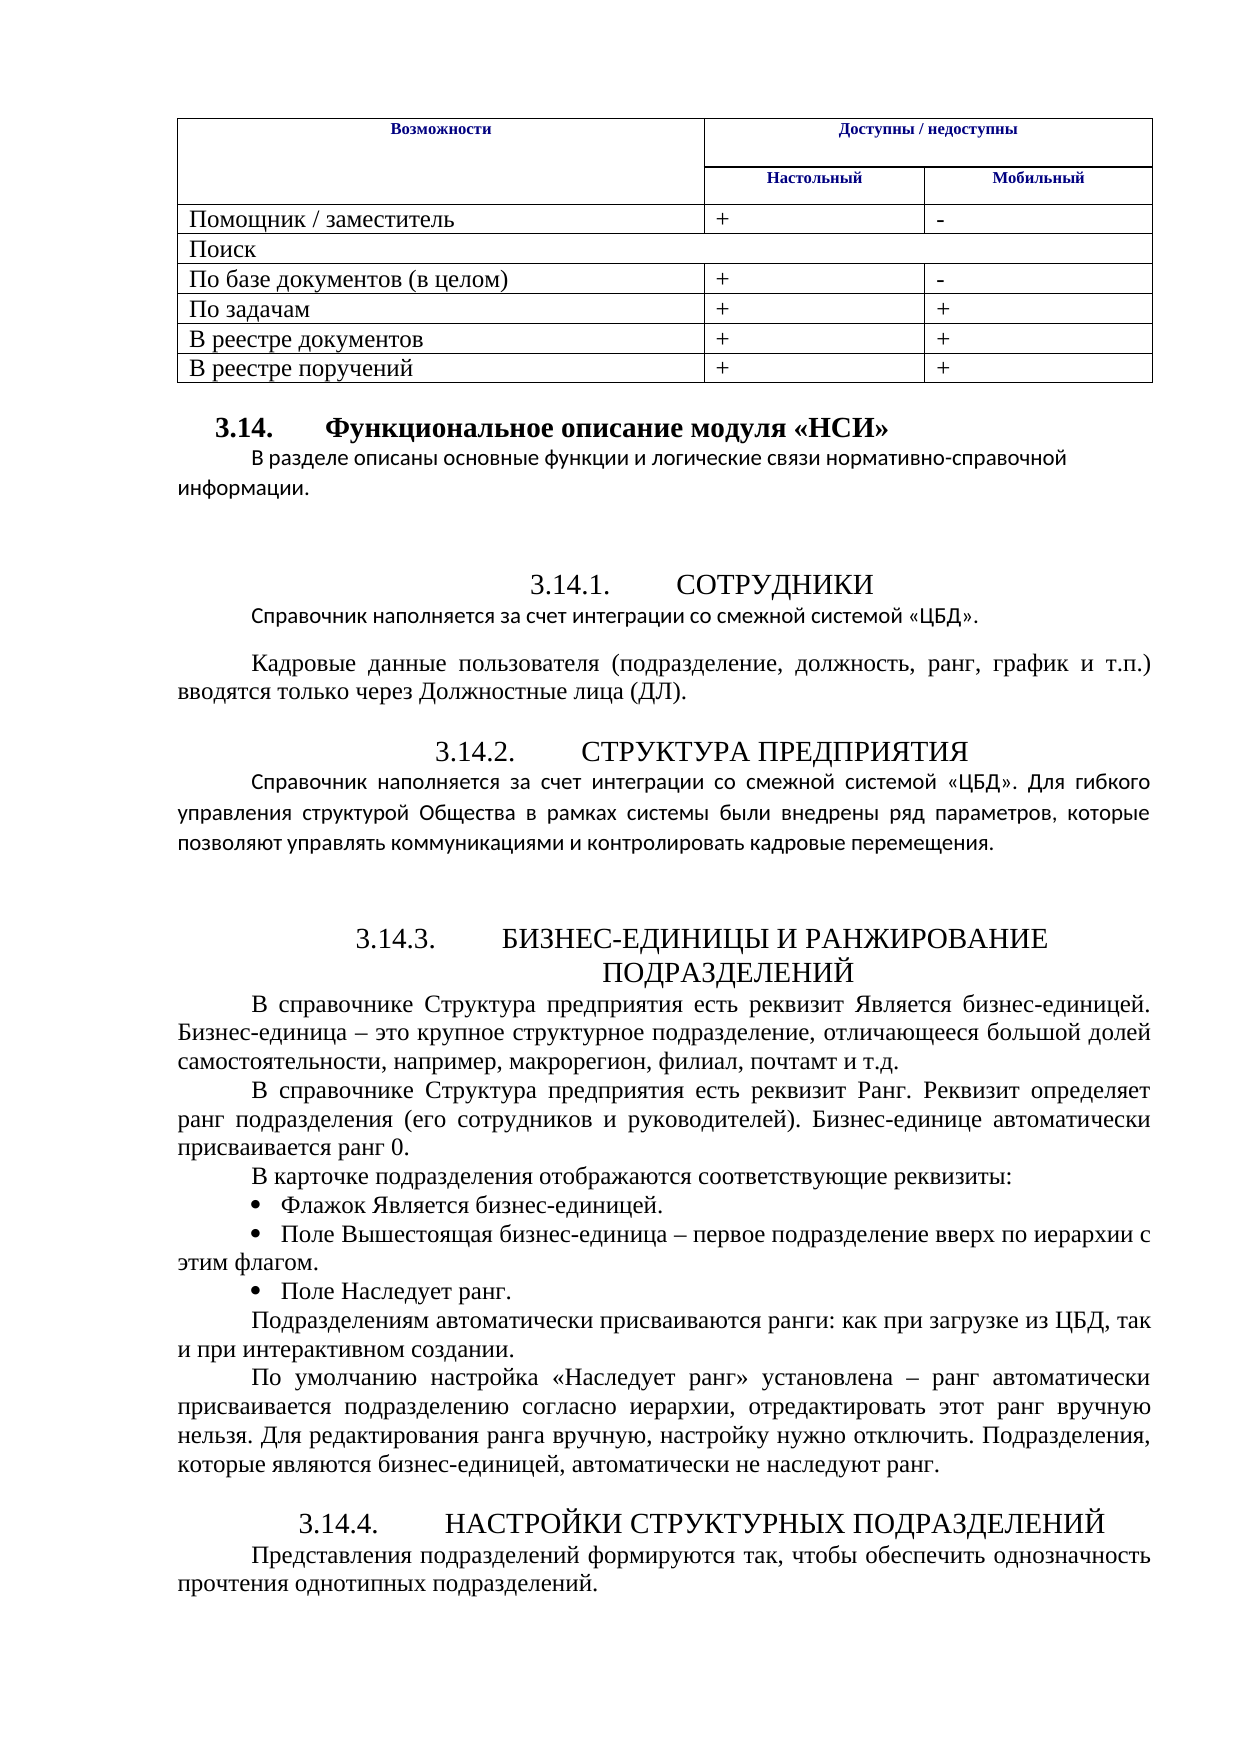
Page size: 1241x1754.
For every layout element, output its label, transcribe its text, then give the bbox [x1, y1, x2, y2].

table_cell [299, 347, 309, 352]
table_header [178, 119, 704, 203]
list Поле Наследует ранг. [177, 1276, 1152, 1305]
text Кадровые данные пользователя (подразделение, должность, ранг, график и т.п.) вводятся только через Должностные лица (ДЛ). [177, 648, 1152, 705]
text Представления подразделений формируются так, чтобы обеспечить однозначность прочтения однотипных подразделений. [177, 1540, 1152, 1597]
subtitle Структура предприятия [252, 734, 1152, 767]
text Подразделениям автоматически присваиваются ранги: как при загрузке из ЦБД, так и при интерактивном создании. [177, 1305, 1152, 1362]
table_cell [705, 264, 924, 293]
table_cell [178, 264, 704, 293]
text По умолчанию настройка «Наследует ранг» установлена – ранг автоматически присваивается подразделению согласно иерархии, отредактировать этот ранг вручную нельзя. Для редактирования ранга вручную, настройку нужно отключить. Подразделения, которые являются бизнес-единицей, автоматически не наследуют ранг. [177, 1362, 1152, 1477]
list Флажок Является бизнес-единицей. [177, 1190, 1152, 1219]
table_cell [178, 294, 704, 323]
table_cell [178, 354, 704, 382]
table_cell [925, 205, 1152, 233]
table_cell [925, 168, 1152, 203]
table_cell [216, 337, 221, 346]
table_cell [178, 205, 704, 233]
subtitle Настройки структурных подразделений [252, 1506, 1152, 1540]
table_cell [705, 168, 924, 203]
text В справочнике Структура предприятия есть реквизит Ранг. Реквизит определяет ранг подразделения (его сотрудников и руководителей). Бизнес-единице автоматически присваивается ранг 0. [177, 1075, 1152, 1161]
subtitle Функциональное описание модуля «НСИ» [215, 410, 1152, 443]
text В справочнике Структура предприятия есть реквизит Является бизнес-единицей. Бизнес-единица – это крупное структурное подразделение, отличающееся большой долей самостоятельности, например, макрорегион, филиал, почтамт и т.д. [177, 989, 1152, 1075]
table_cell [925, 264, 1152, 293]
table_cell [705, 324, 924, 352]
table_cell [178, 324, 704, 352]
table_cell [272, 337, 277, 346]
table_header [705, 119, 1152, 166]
subtitle Бизнес-единицы и ранжирование подразделений [252, 922, 1152, 989]
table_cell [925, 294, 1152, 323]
text Справочник наполняется за счет интеграции со смежной системой «ЦБД». [177, 601, 1152, 629]
subtitle Сотрудники [252, 567, 1152, 601]
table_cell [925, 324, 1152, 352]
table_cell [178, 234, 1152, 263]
text В карточке подразделения отображаются соответствующие реквизиты: [177, 1161, 1152, 1190]
text В разделе описаны основные функции и логические связи нормативно-справочной информации. [177, 443, 1152, 501]
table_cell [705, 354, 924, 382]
list Поле Вышестоящая бизнес-единица – первое подразделение вверх по иерархии с этим флагом. [177, 1219, 1152, 1276]
text Справочник наполняется за счет интеграции со смежной системой «ЦБД». Для гибкого управления структурой Общества в рамках системы были внедрены ряд параметров, которые позволяют управлять коммуникациями и контролировать кадровые перемещения. [177, 767, 1152, 856]
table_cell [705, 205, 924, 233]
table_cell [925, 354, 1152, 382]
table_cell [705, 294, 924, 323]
